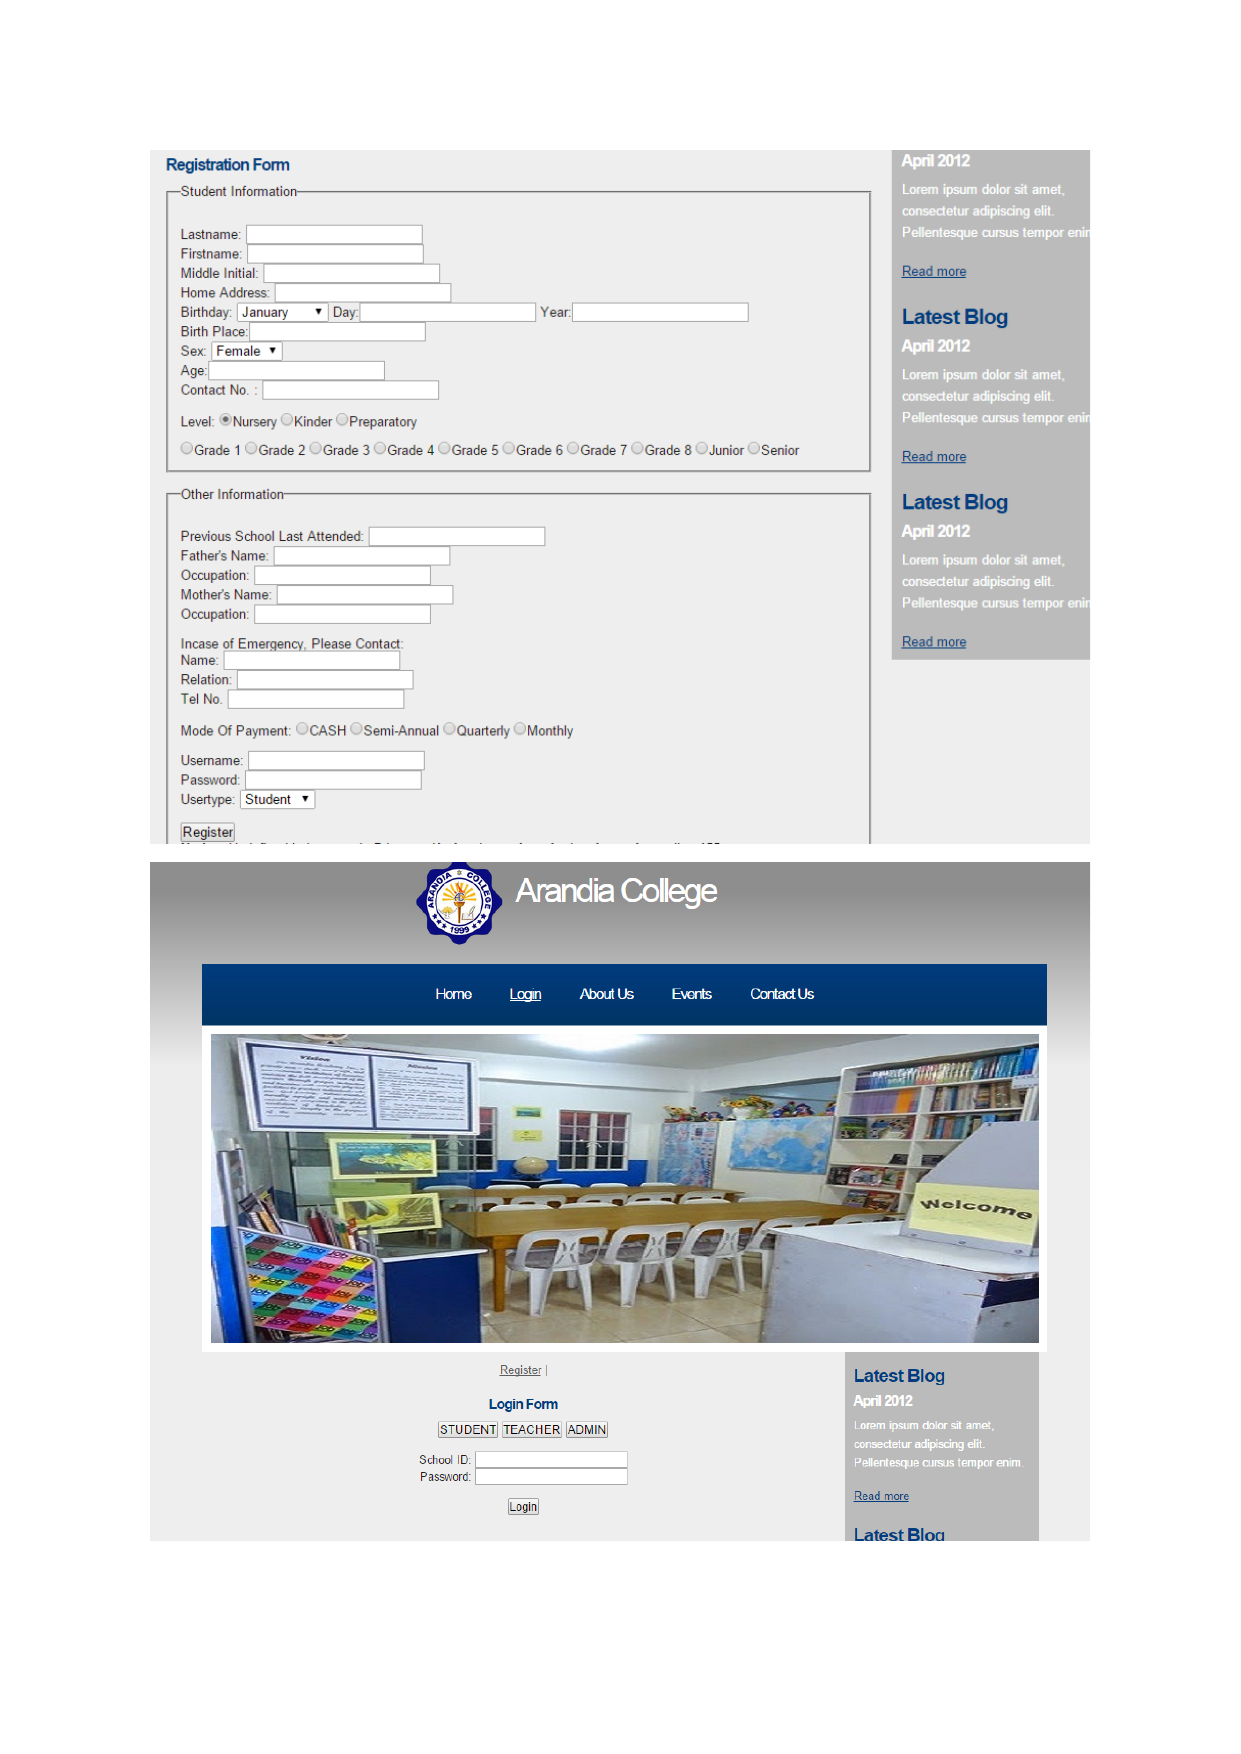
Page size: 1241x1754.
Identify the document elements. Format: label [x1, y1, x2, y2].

picture [150, 150, 1091, 844]
picture [150, 862, 1091, 1541]
